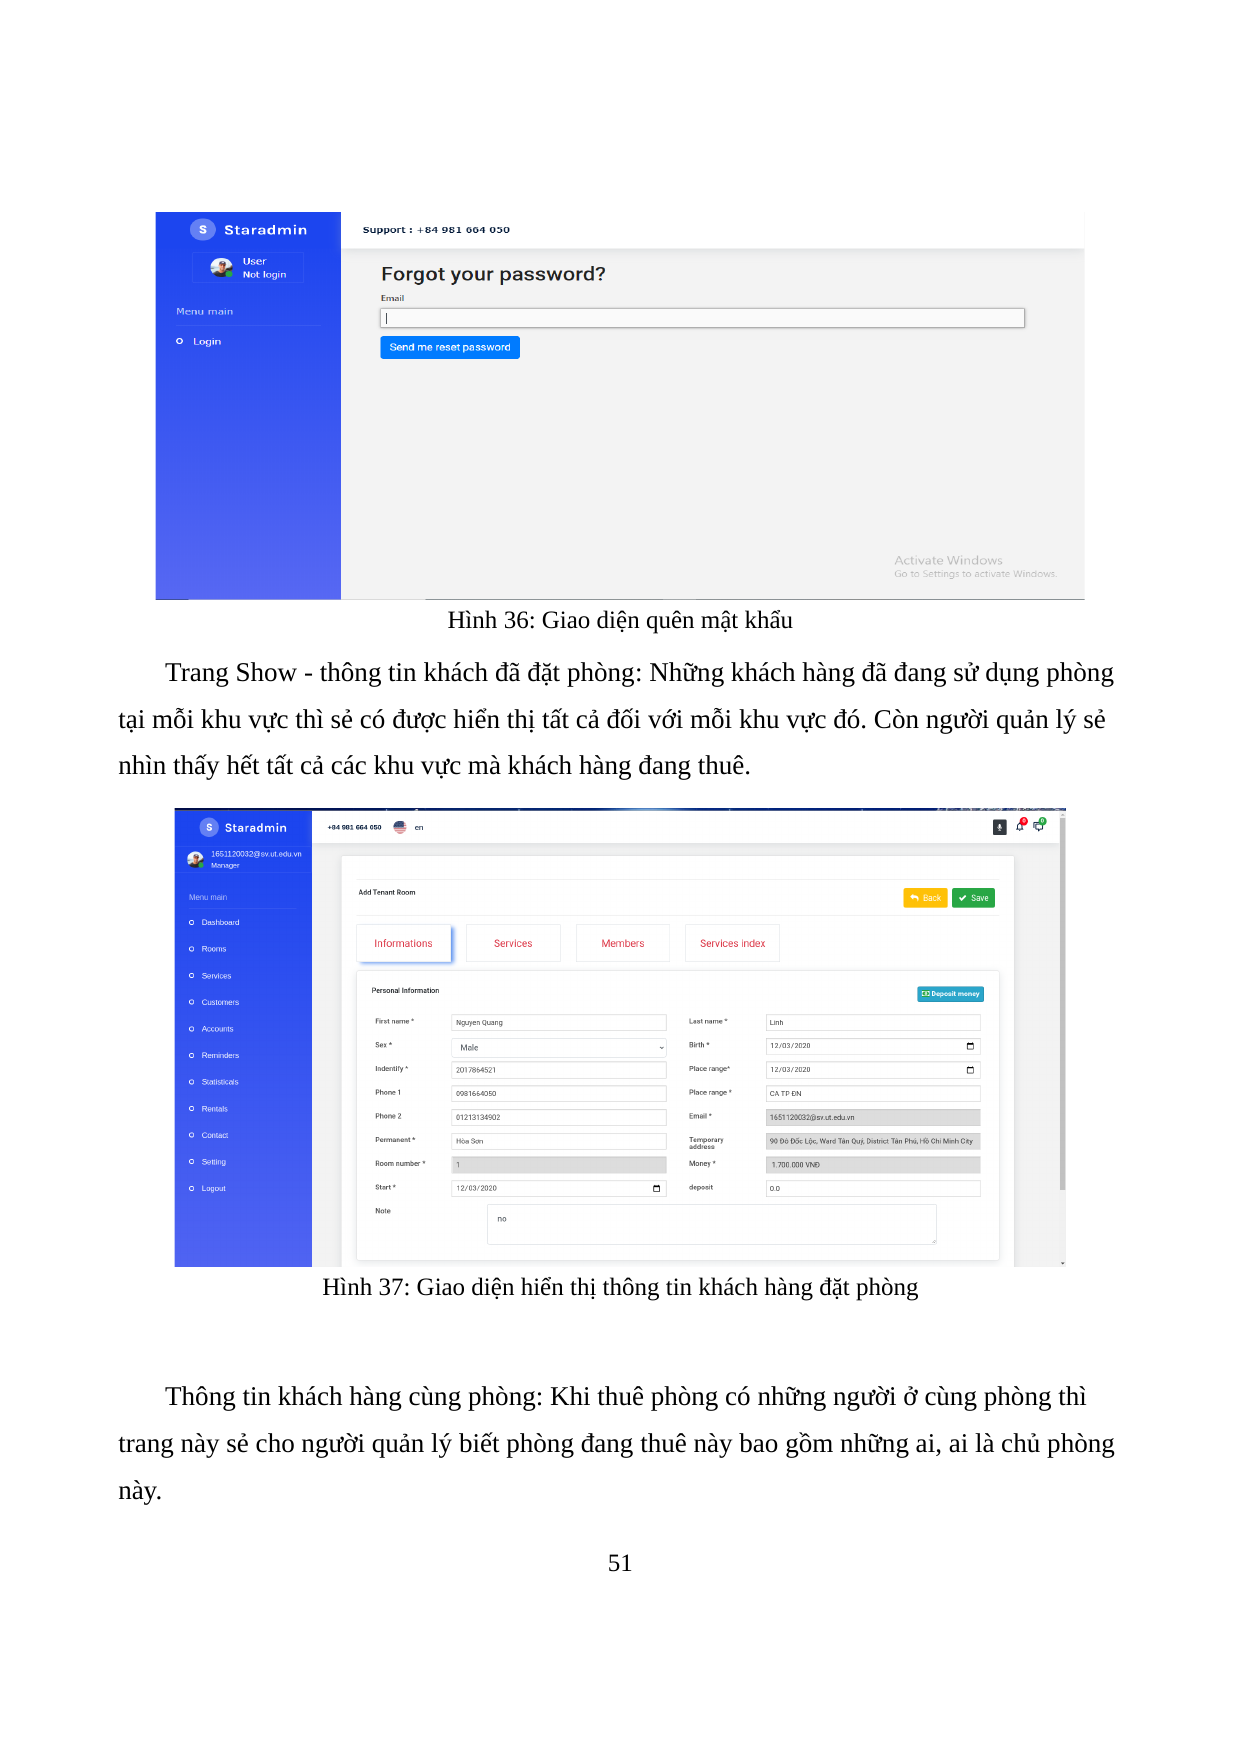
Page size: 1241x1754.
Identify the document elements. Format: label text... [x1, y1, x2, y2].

text Thông tin khách hàng cùng phòng: Khi thuê phòng có những người ở cùng phòng thì trang này sẻ cho người quản lý biết phòng đang thuê này bao gồm những ai, ai là chủ phòng này. [118, 1381, 1122, 1505]
picture [155, 212, 1085, 600]
picture [174, 808, 1066, 1267]
